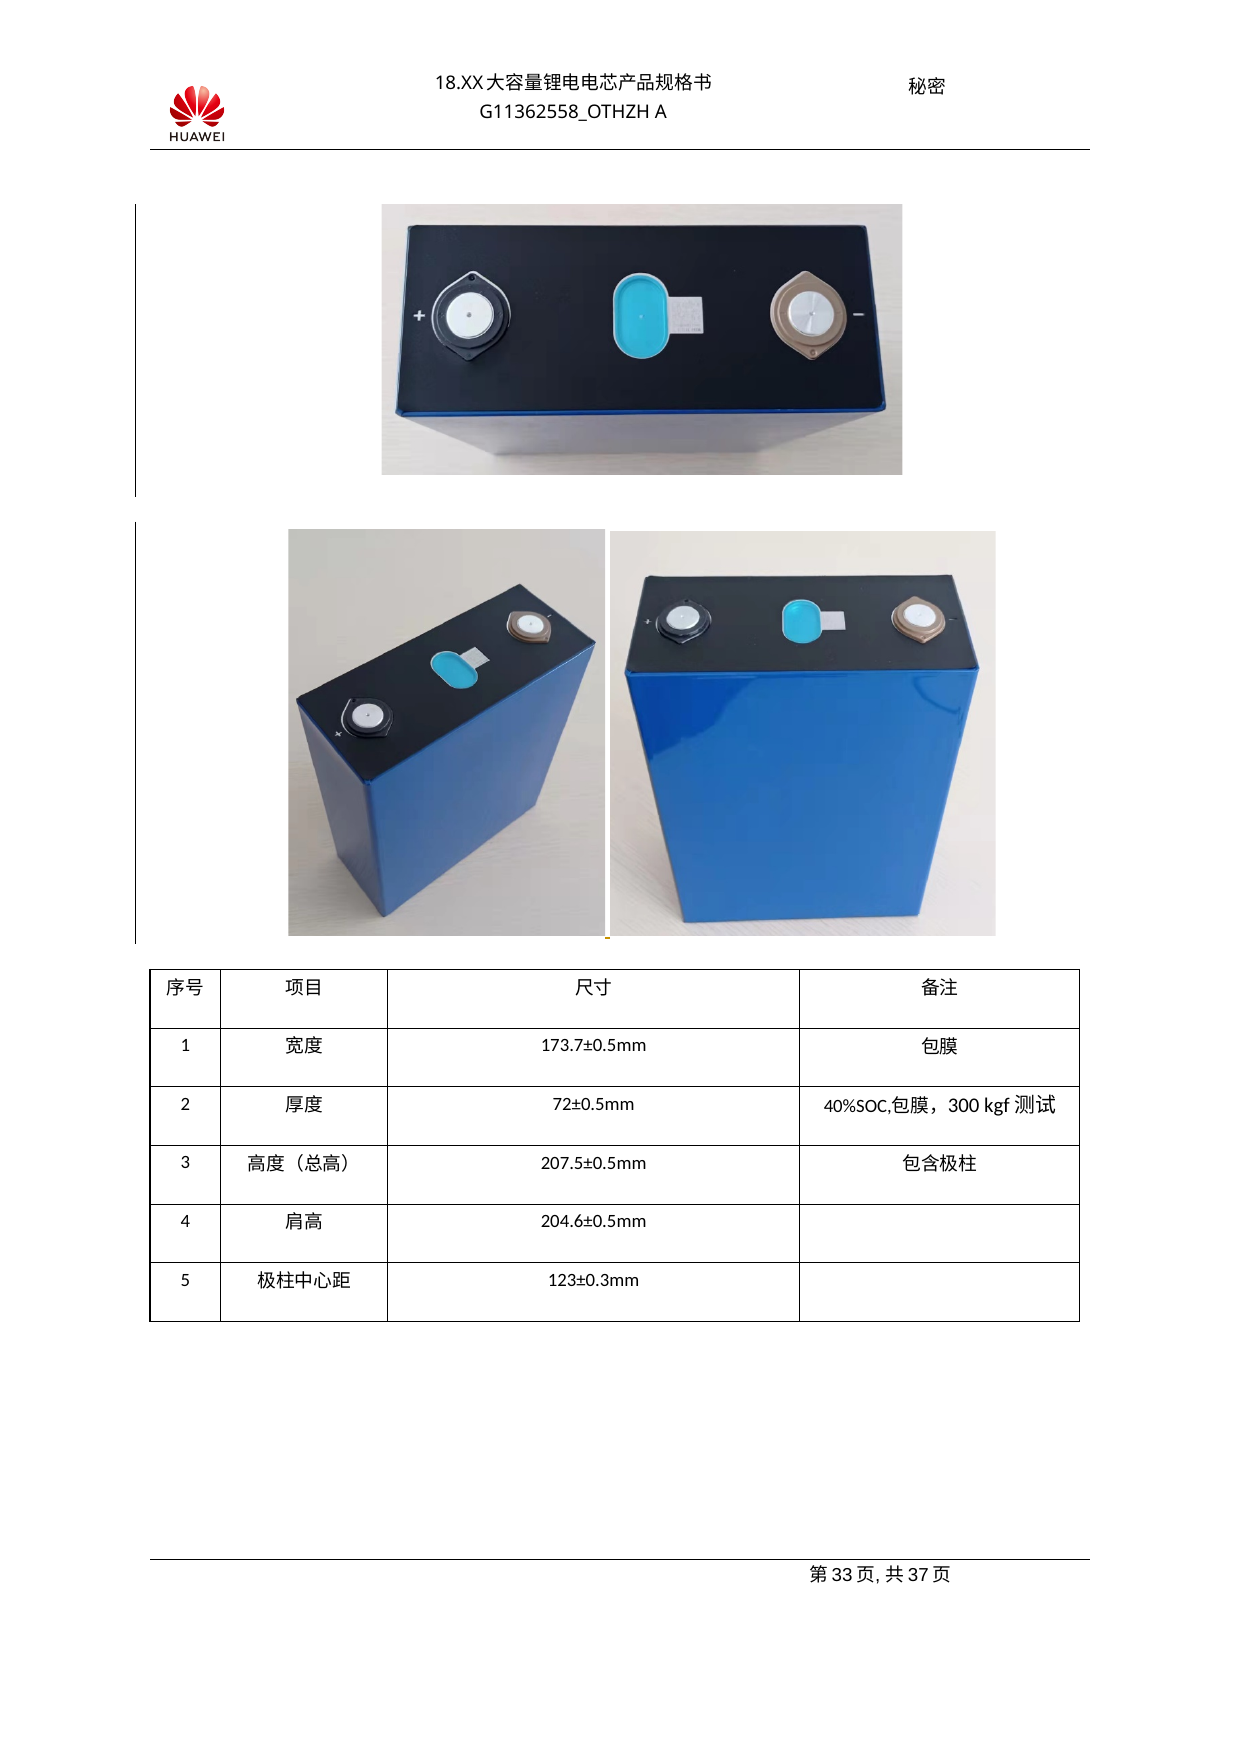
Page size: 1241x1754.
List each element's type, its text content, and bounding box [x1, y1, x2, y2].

table_header 序号 [151, 970, 220, 1027]
table_cell [800, 1263, 1079, 1321]
picture [381, 204, 903, 475]
table_cell 40%SOC,包膜，300 kgf测试 [800, 1087, 1079, 1145]
table_cell 厚度 [221, 1087, 387, 1145]
table_header 备注 [800, 970, 1079, 1027]
table_cell 207.5±0.5mm [388, 1146, 799, 1203]
picture [288, 529, 605, 936]
picture [610, 531, 996, 936]
table_cell 72±0.5mm [388, 1087, 799, 1145]
table_cell 极柱中心距 [221, 1263, 387, 1321]
table_cell 1 [151, 1029, 220, 1086]
table_cell 2 [151, 1087, 220, 1145]
table_cell [800, 1205, 1079, 1262]
table_cell 4 [151, 1205, 220, 1262]
table_cell 宽度 [221, 1029, 387, 1086]
table_cell 包含极柱 [800, 1146, 1079, 1203]
table_header 尺寸 [388, 970, 799, 1027]
table_cell 123±0.3mm [388, 1263, 799, 1321]
table_cell 173.7±0.5mm [388, 1029, 799, 1086]
table_cell 5 [151, 1263, 220, 1321]
picture [159, 75, 235, 149]
table_cell 204.6±0.5mm [388, 1205, 799, 1262]
table_cell 高度（总高） [221, 1146, 387, 1203]
table_cell 3 [151, 1146, 220, 1203]
table_cell 包膜 [800, 1029, 1079, 1086]
table_header 项目 [221, 970, 387, 1027]
table_cell 肩高 [221, 1205, 387, 1262]
